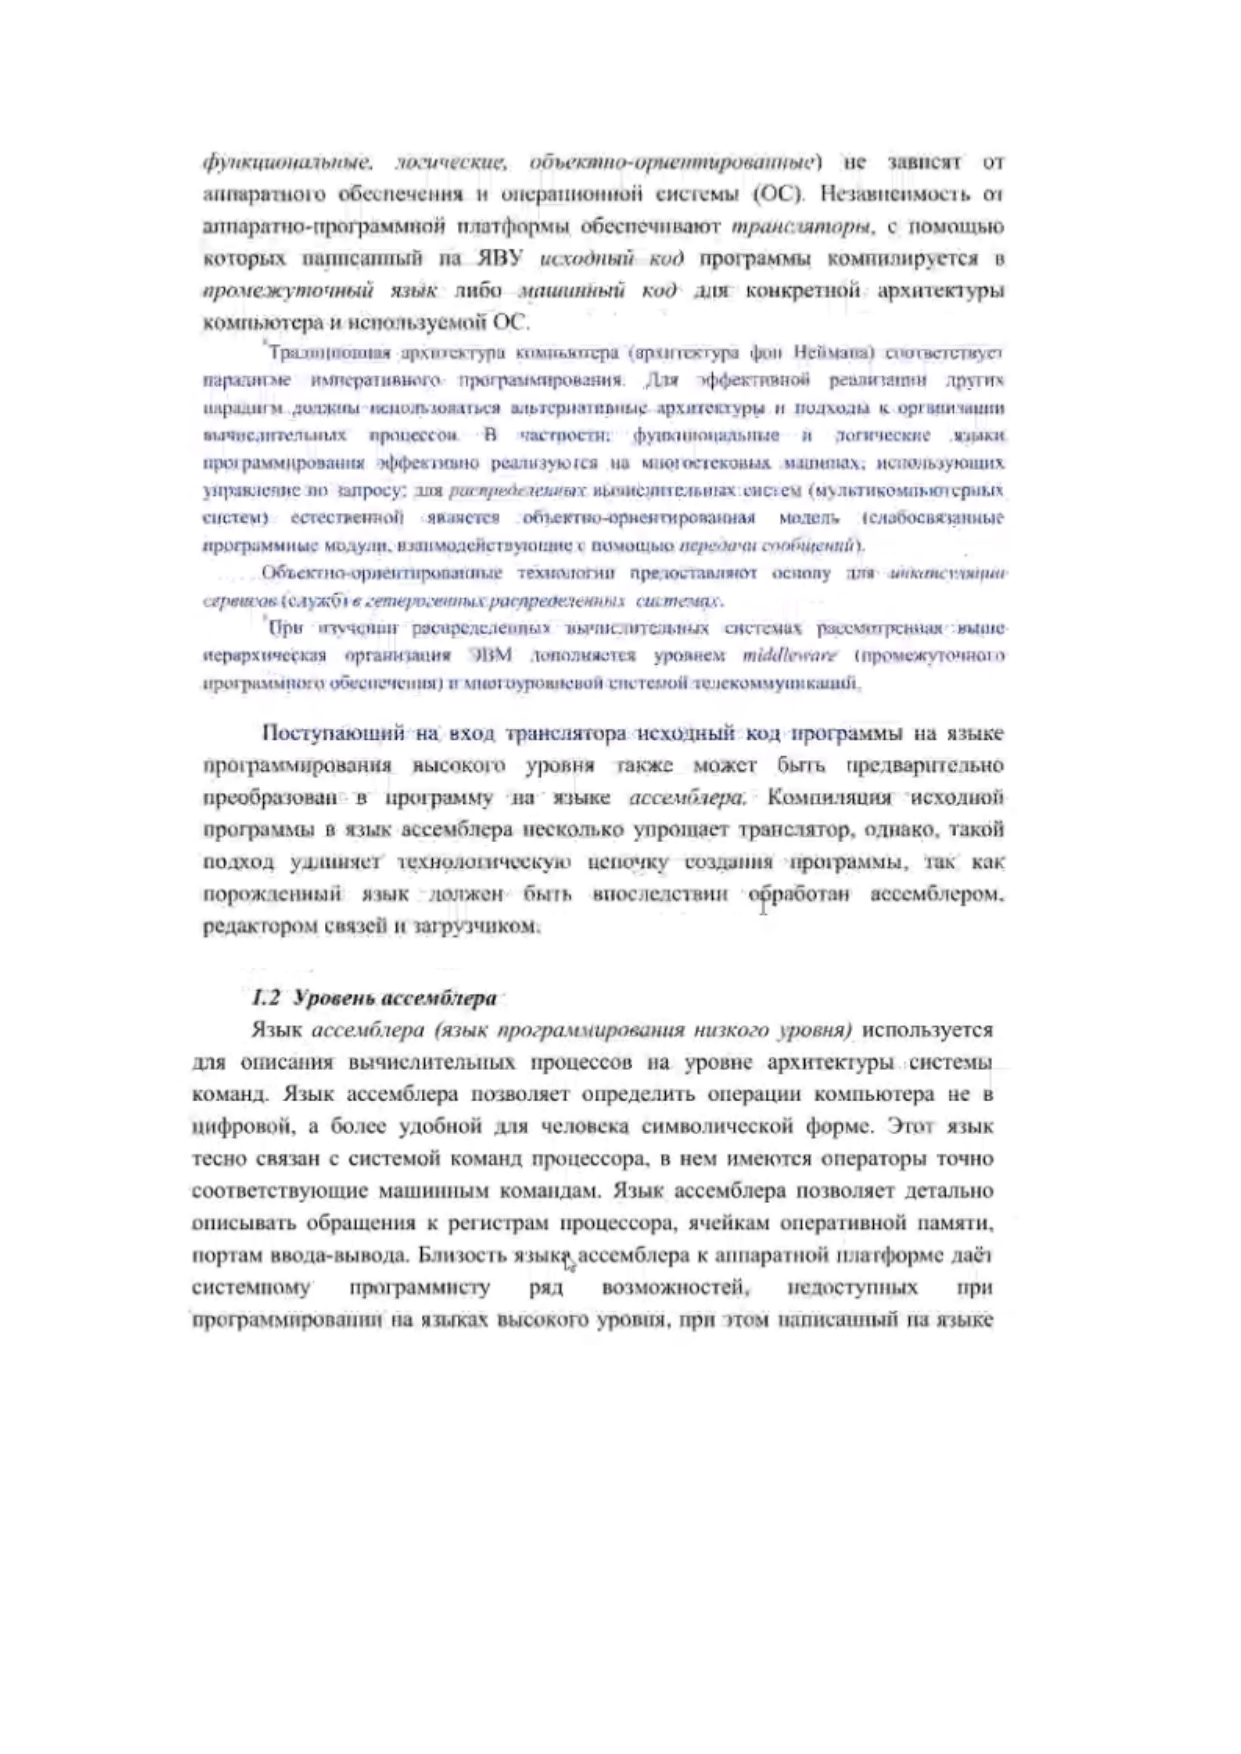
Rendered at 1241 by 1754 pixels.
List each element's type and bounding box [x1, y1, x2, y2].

picture [177, 968, 1020, 1347]
picture [177, 118, 1028, 950]
